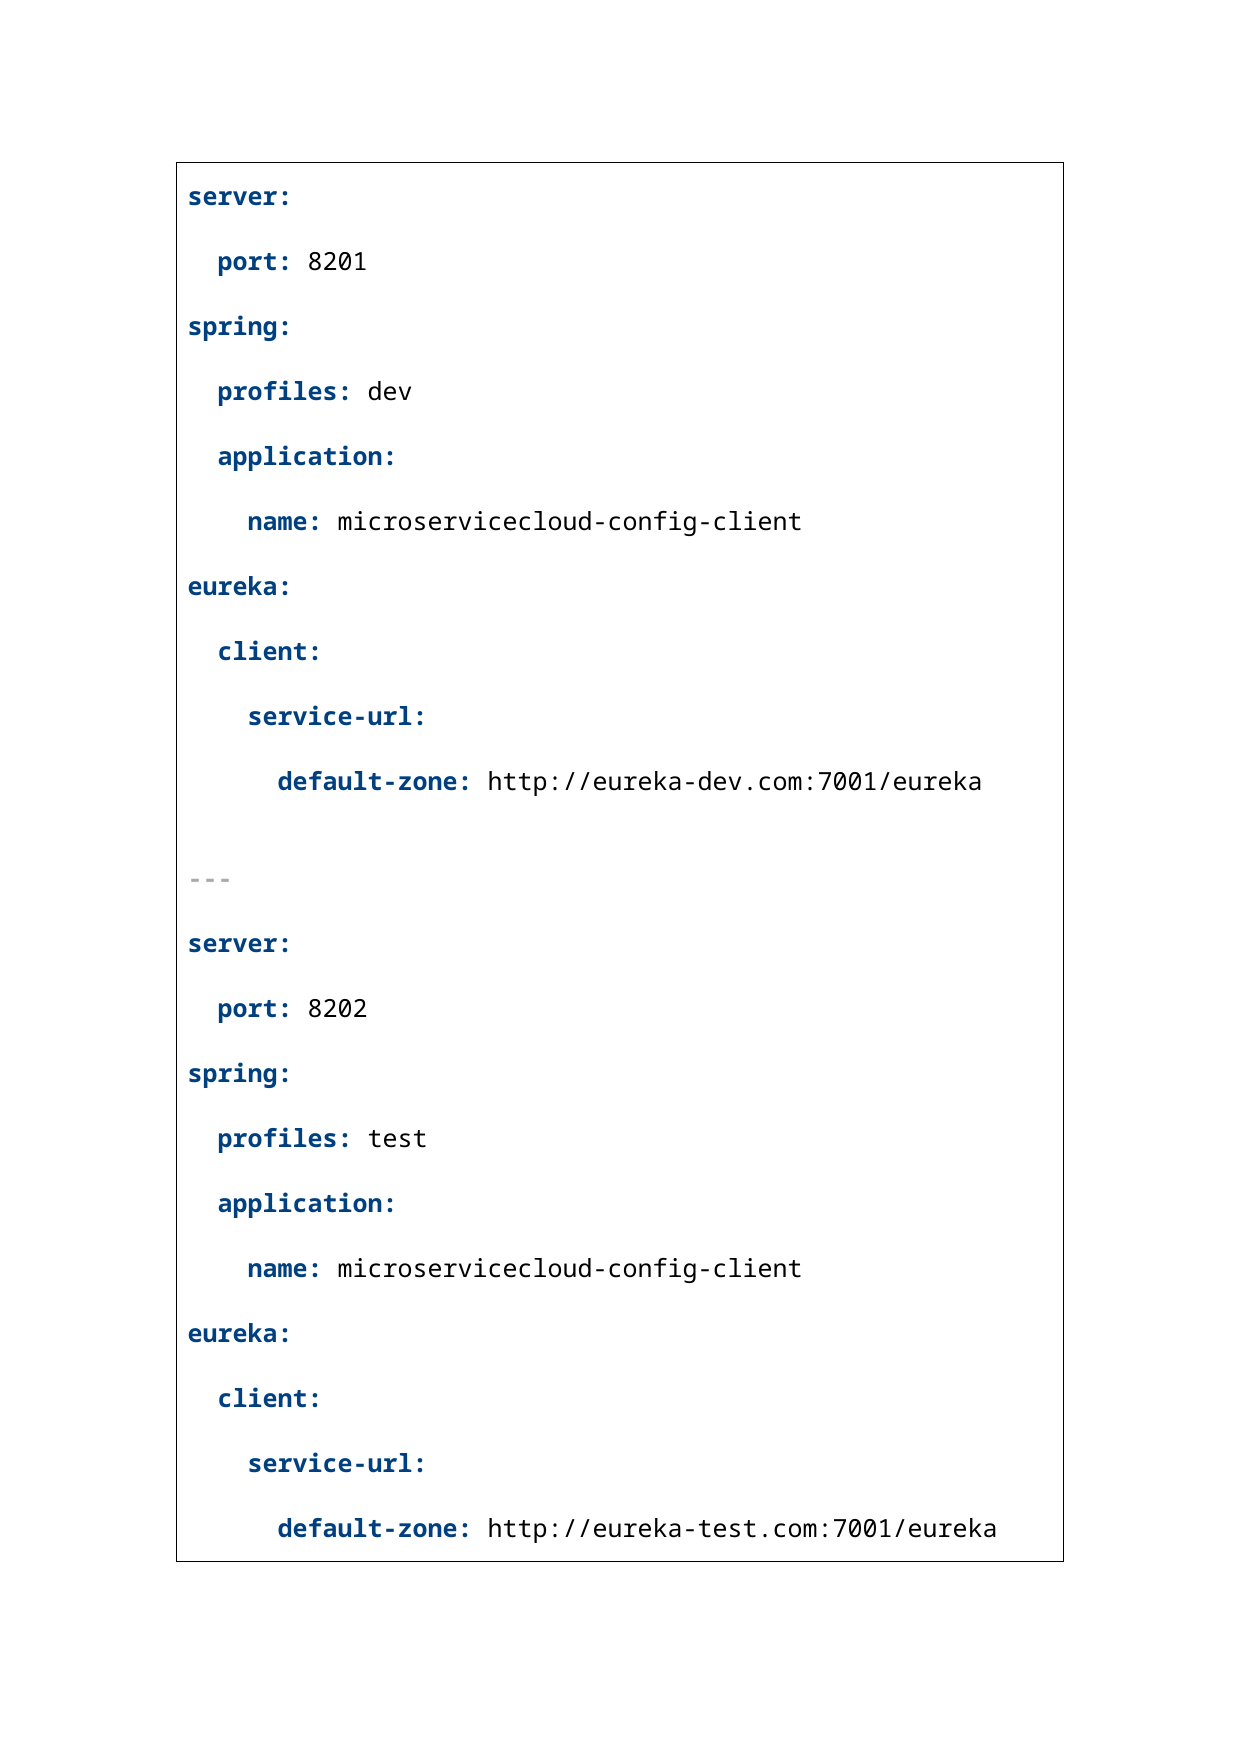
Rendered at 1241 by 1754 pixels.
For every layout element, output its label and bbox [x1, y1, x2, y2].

table_header [177, 163, 1063, 1561]
